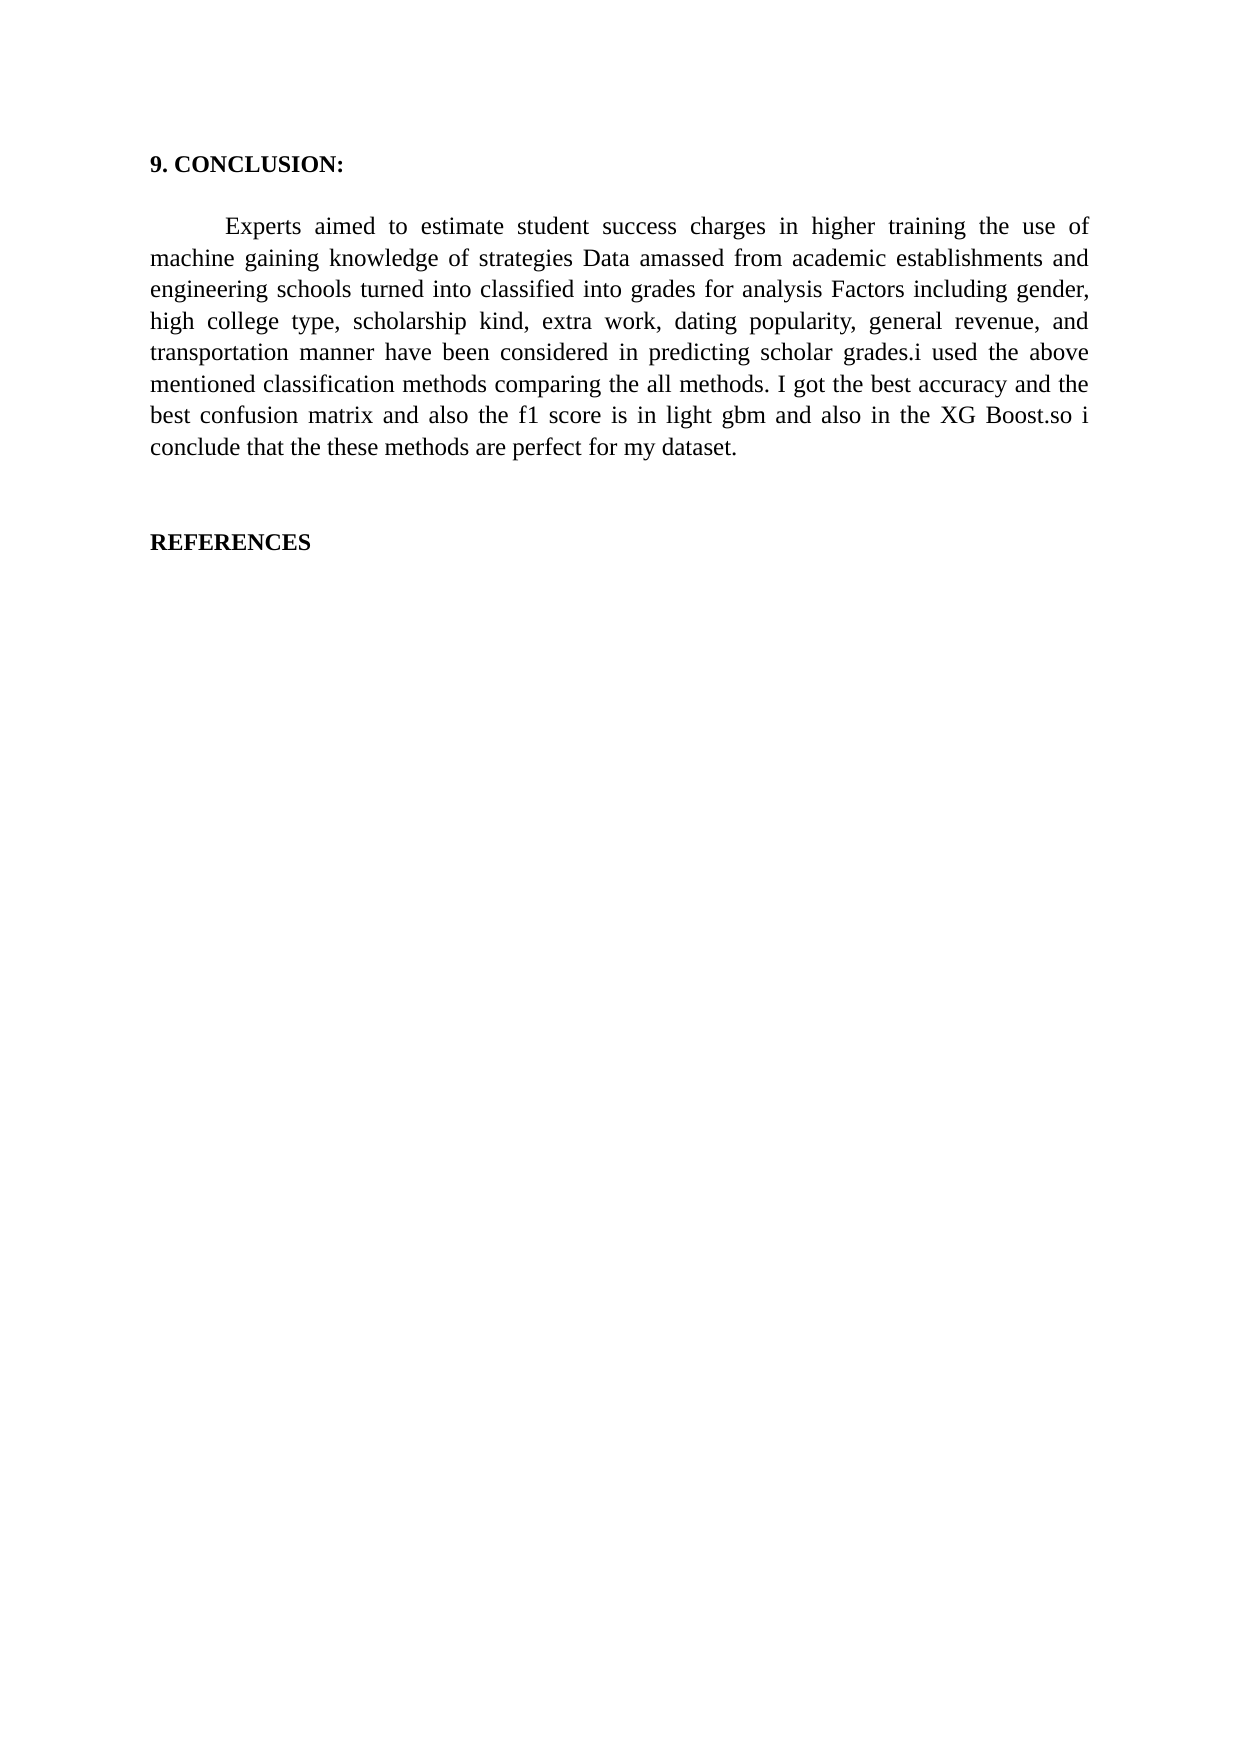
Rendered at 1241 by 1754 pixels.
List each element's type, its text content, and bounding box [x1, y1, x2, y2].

text REFERENCES [150, 528, 1090, 555]
text 9. CONCLUSION: [150, 150, 1090, 178]
text Experts aimed to estimate student success charges in higher training the use of machine gaining knowledge of strategies Data amassed from academic establishments and engineering schools turned into classified into grades for analysis Factors including gender, high college type, scholarship kind, extra work, dating popularity, general revenue, and transportation manner have been considered in predicting scholar grades.i used the above mentioned classification methods comparing the all methods. I got the best accuracy and the best confusion matrix and also the f1 score is in light gbm and also in the XG Boost.so i conclude that the these methods are perfect for my dataset. [150, 211, 1090, 461]
